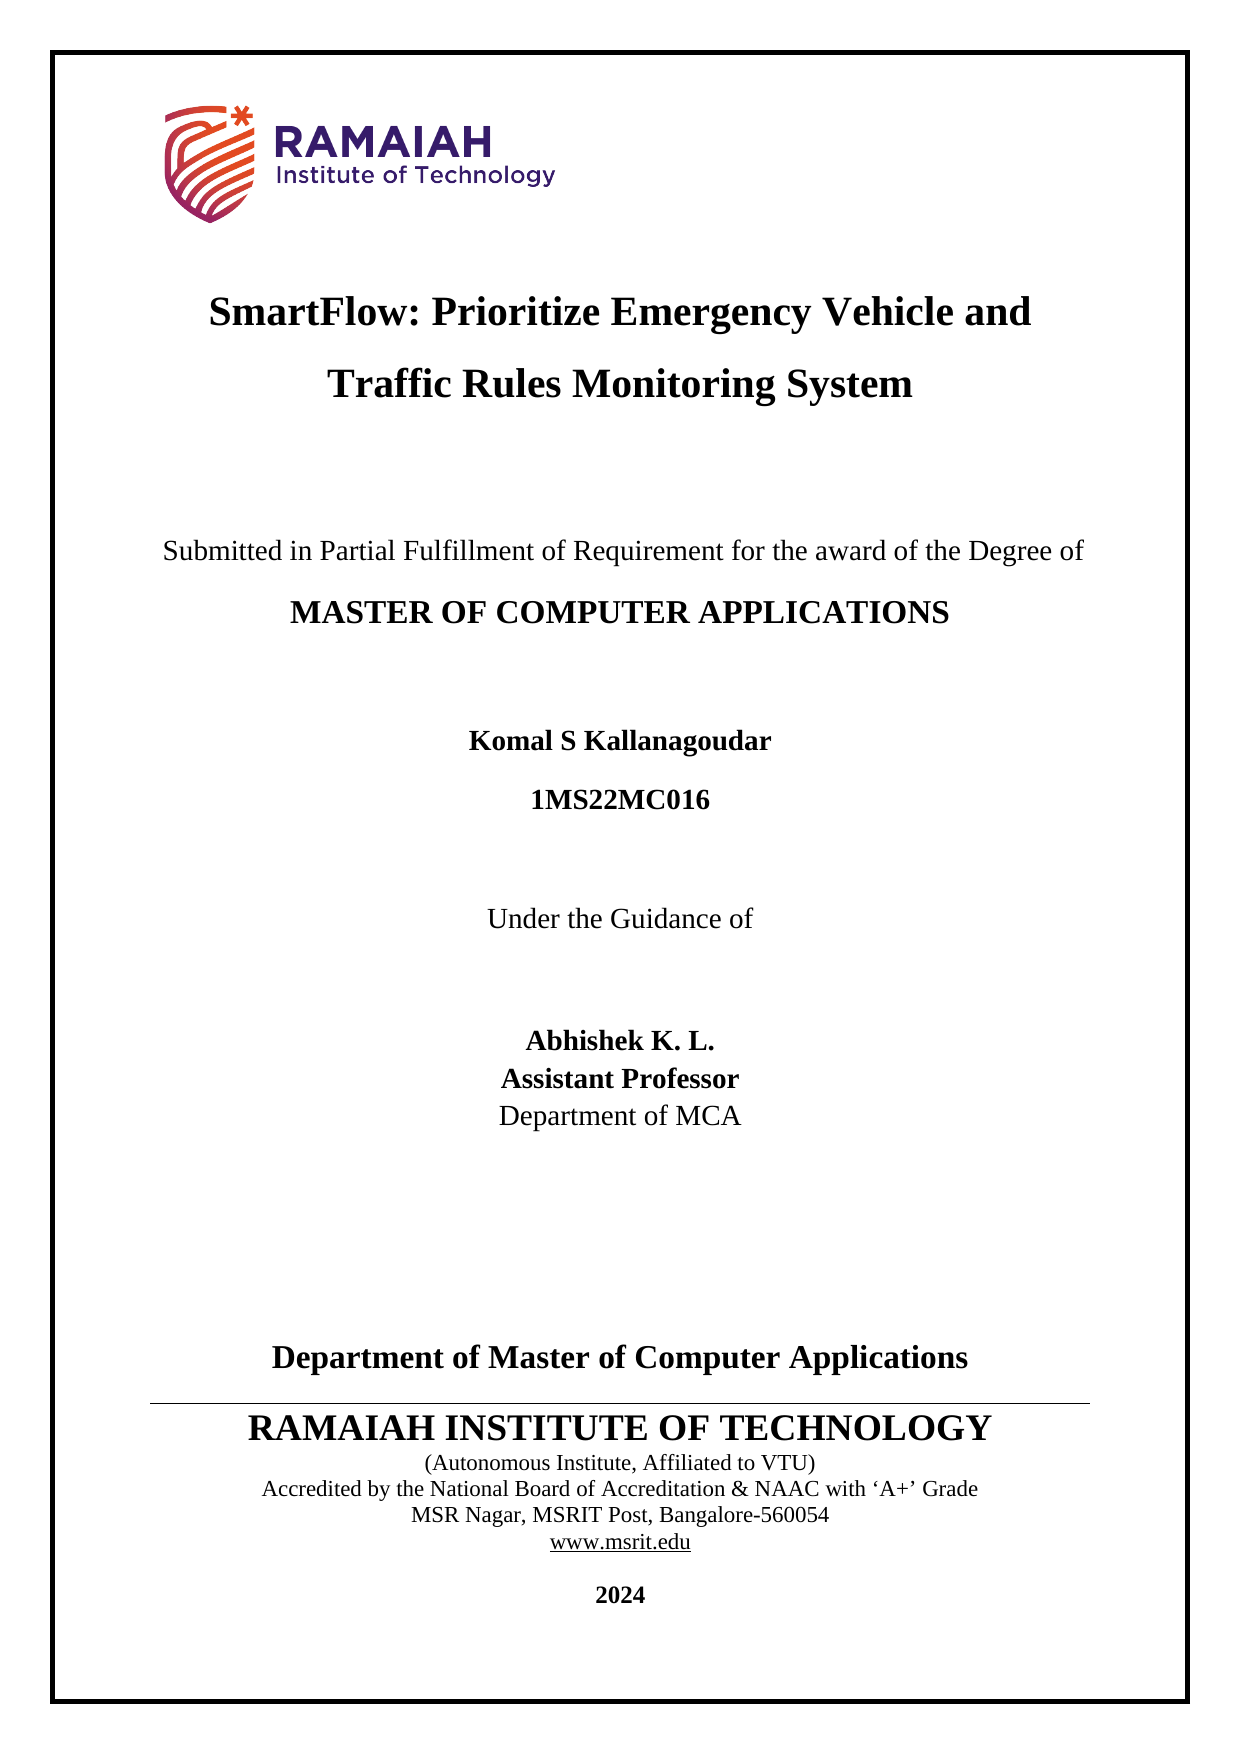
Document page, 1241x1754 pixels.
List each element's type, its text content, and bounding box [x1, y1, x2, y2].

text (Autonomous Institute, Affiliated to VTU) [150, 1449, 1090, 1475]
text www.msrit.edu [150, 1528, 1090, 1554]
text Department of Master of Computer Applications [150, 1338, 1090, 1376]
text MASTER OF COMPUTER APPLICATIONS [150, 593, 1090, 631]
text Abhishek K. L. [150, 1019, 1090, 1057]
text Department of MCA [150, 1094, 1090, 1132]
text SmartFlow: Prioritize Emergency Vehicle and Traffic Rules Monitoring System [150, 286, 1090, 406]
picture [150, 103, 566, 224]
text Assistant Professor [150, 1057, 1090, 1094]
text Accredited by the National Board of Accreditation & NAAC with ‘A+’ Grade [150, 1475, 1090, 1501]
text 1MS22MC016 [150, 782, 1090, 816]
text 2024 [150, 1581, 1090, 1609]
text MSR Nagar, MSRIT Post, Bangalore-560054 [150, 1501, 1090, 1528]
text Under the Guidance of [150, 901, 1090, 934]
text Submitted in Partial Fulfillment of Requirement for the award of the Degree of [131, 533, 1116, 567]
text RAMAIAH INSTITUTE OF TECHNOLOGY [150, 1404, 1090, 1449]
text Komal S Kallanagoudar [150, 723, 1090, 756]
